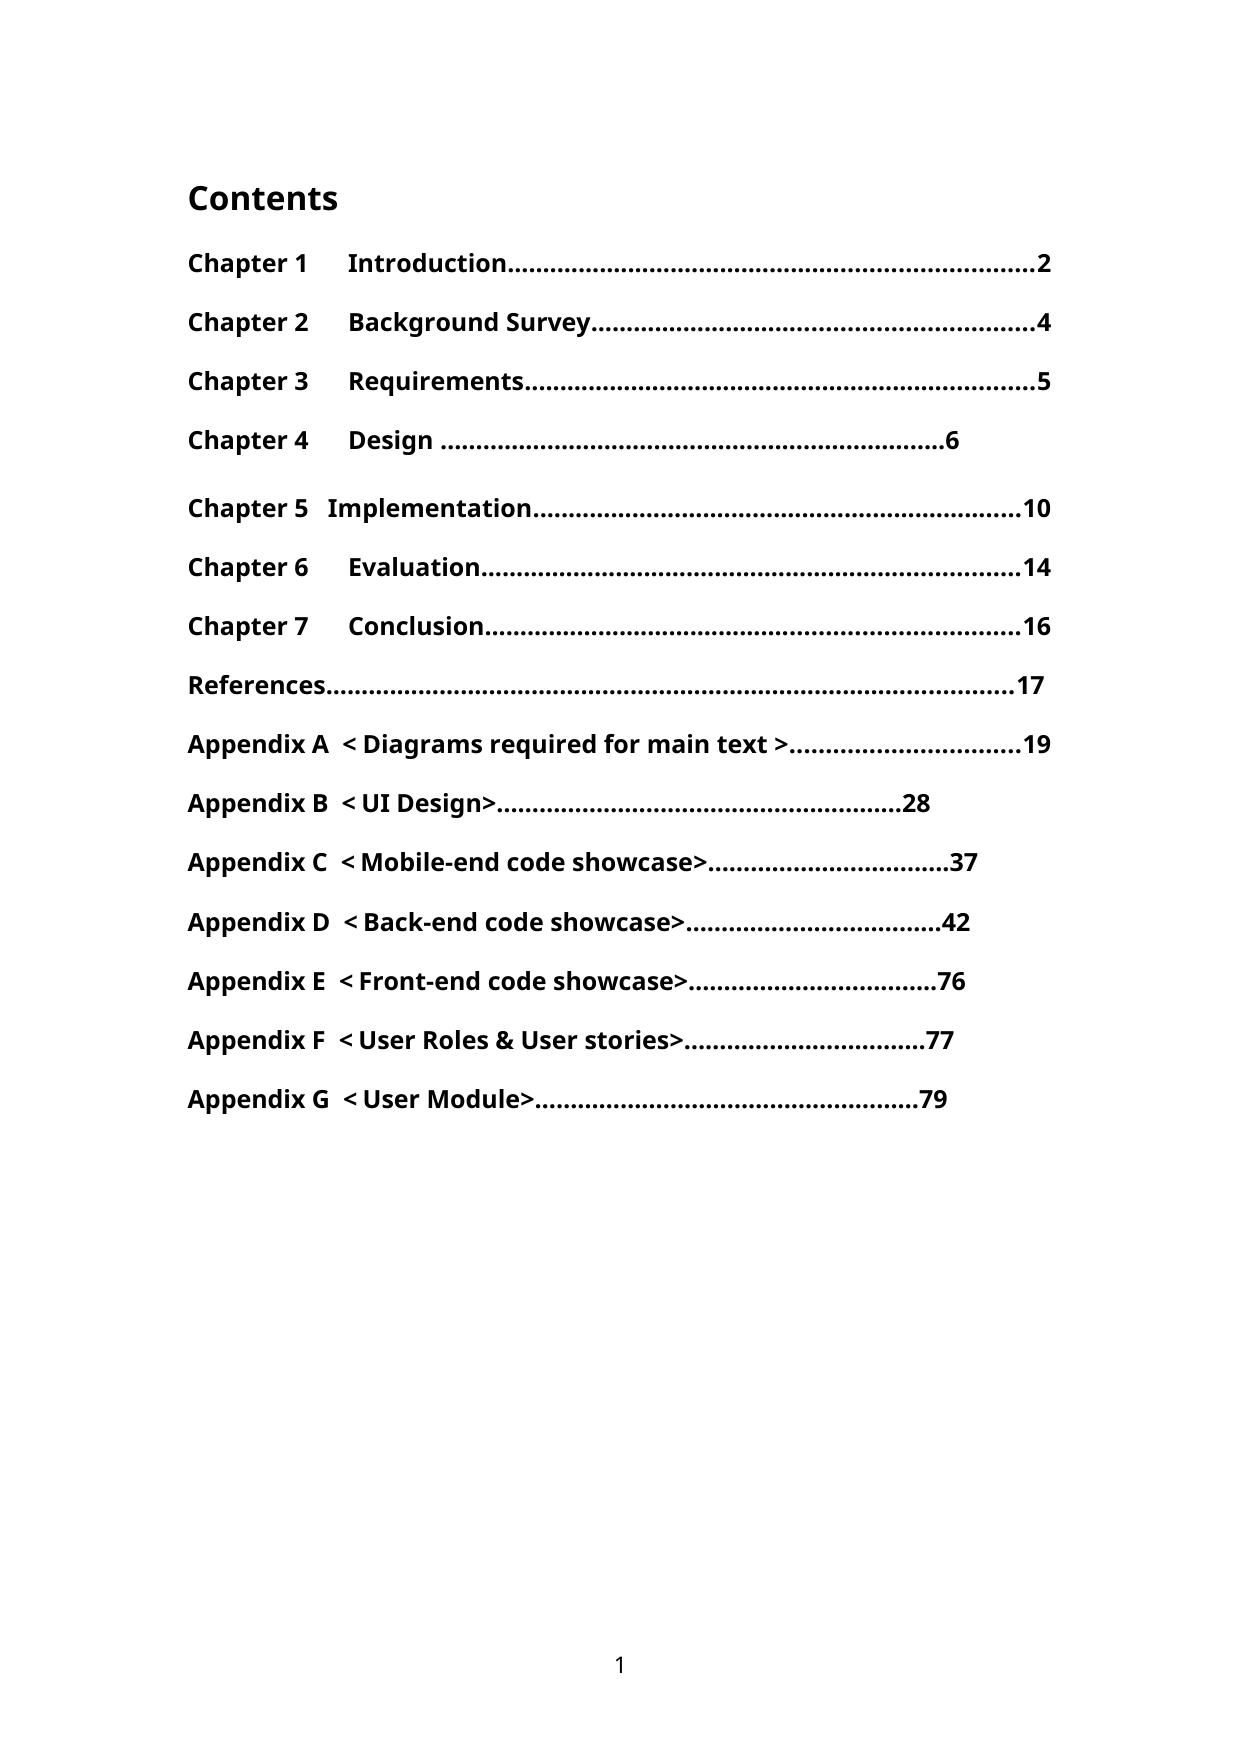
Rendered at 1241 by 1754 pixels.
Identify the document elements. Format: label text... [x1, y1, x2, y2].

text Appendix B < UI Design>…………………………………………………28 [187, 786, 1053, 820]
text Appendix G < User Module>………………………………………………79 [187, 1081, 1053, 1115]
text Appendix F < User Roles & User stories>…………………………….77 [187, 1022, 1053, 1056]
text Contents [187, 175, 1053, 220]
text References 17 [187, 668, 1053, 702]
text Chapter 7 Conclusion 16 [187, 609, 1053, 643]
text Appendix E < Front-end code showcase>……………………………..76 [187, 963, 1053, 997]
text Chapter 6 Evaluation 14 [187, 550, 1053, 584]
text Chapter 2 Background Survey 4 [187, 304, 1053, 338]
text Chapter 4 Design ……………………………………………………………..6 Chapter 5 Implementation 10 [187, 423, 1053, 525]
text Chapter 1 Introduction 2 [187, 245, 1053, 279]
text Chapter 3 Requirements 5 [187, 363, 1053, 398]
text Appendix C < Mobile-end code showcase>…………………………….37 [187, 845, 1053, 879]
text Appendix A < Diagrams required for main text > 19 [187, 727, 1053, 761]
text Appendix D < Back-end code showcase>………………………………42 [187, 904, 1053, 938]
